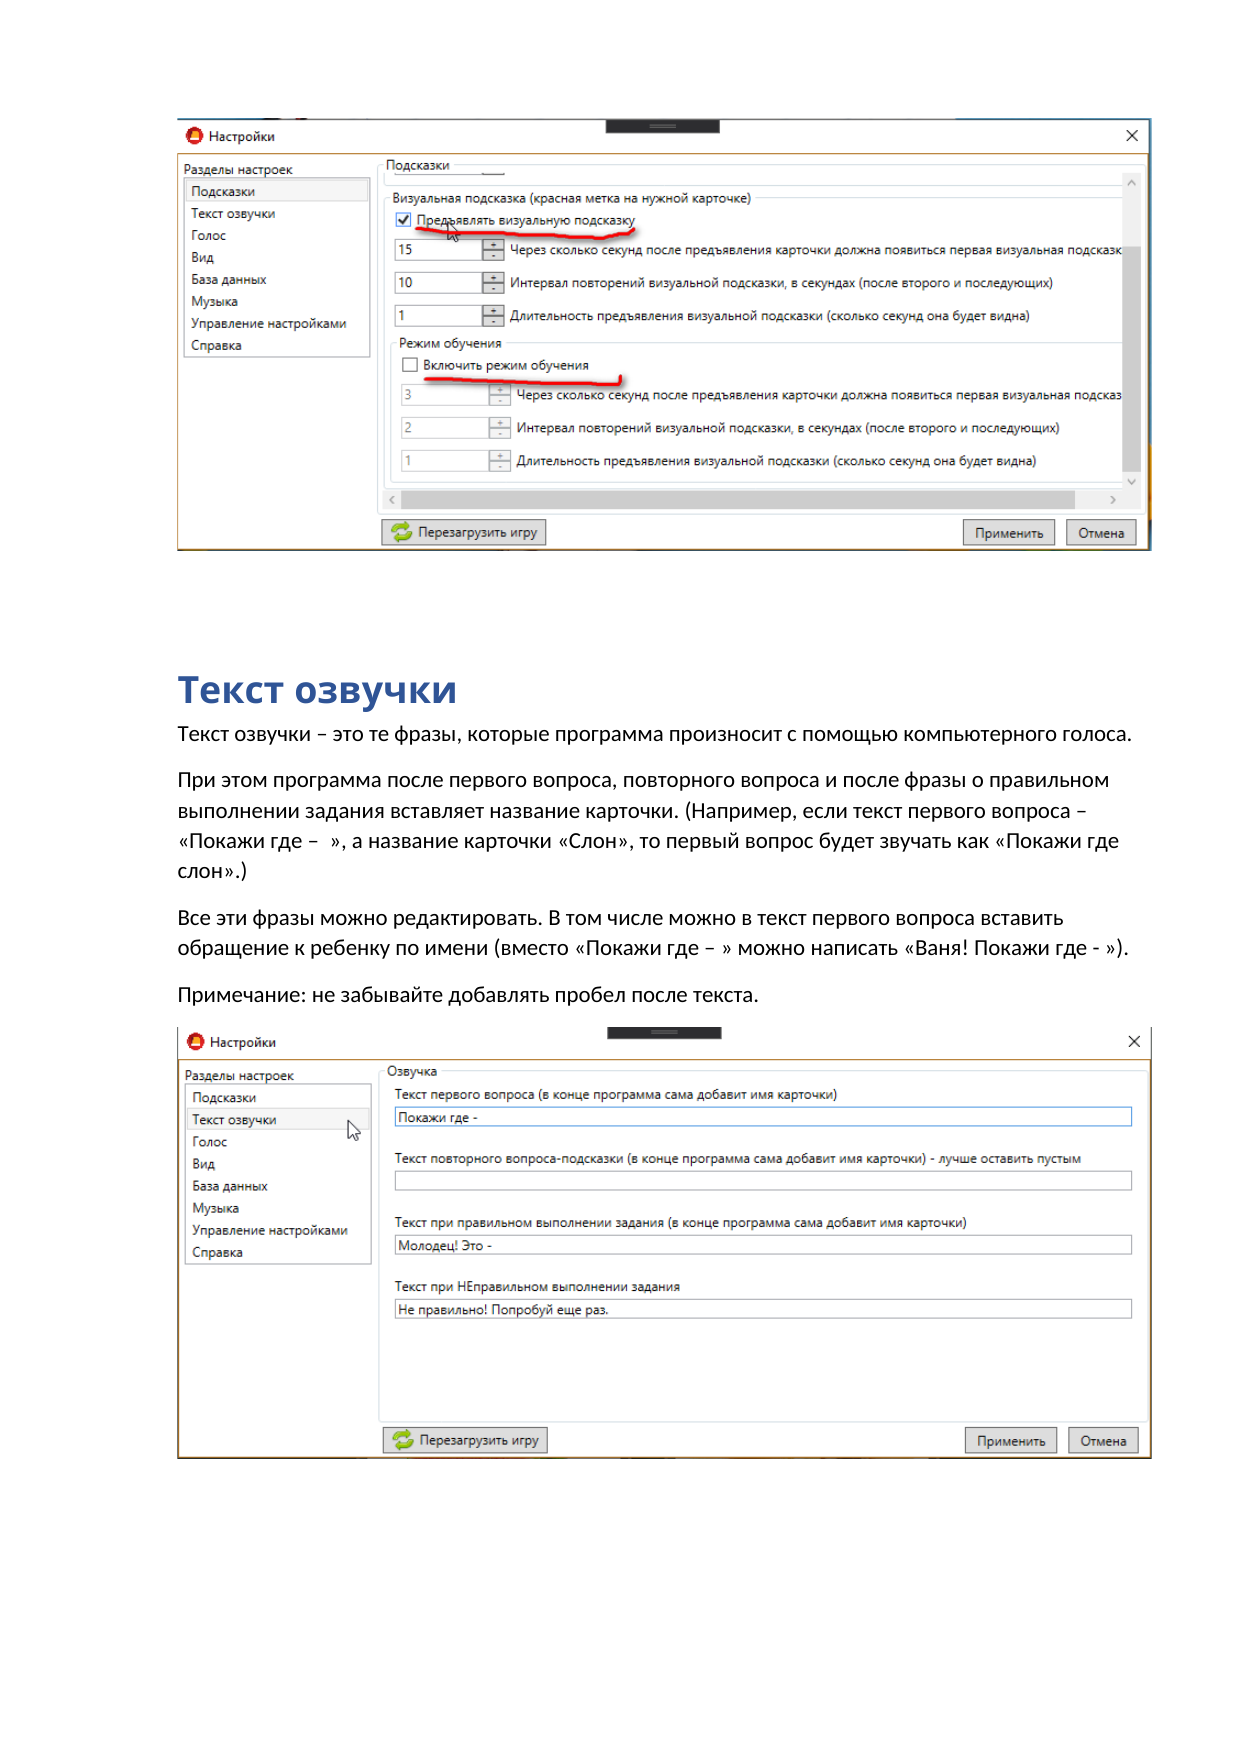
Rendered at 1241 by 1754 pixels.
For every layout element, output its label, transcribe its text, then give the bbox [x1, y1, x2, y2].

text Все эти фразы можно редактировать. В том числе можно в текст первого вопроса вставить обращение к ребенку по имени (вместо «Покажи где – » можно написать «Ваня! Покажи где - »). [177, 903, 1152, 961]
picture [177, 1027, 1152, 1459]
text При этом программа после первого вопроса, повторного вопроса и после фразы о правильном выполнении задания вставляет название карточки. (Например, если текст первого вопроса – «Покажи где – », а название карточки «Слон», то первый вопрос будет звучать как «Покажи где слон».) [177, 766, 1152, 884]
subtitle Текст озвучки [177, 663, 1152, 714]
picture [177, 118, 1152, 551]
text Примечание: не забывайте добавлять пробел после текста. [177, 980, 1152, 1008]
text Текст озвучки – это те фразы, которые программа произносит с помощью компьютерного голоса. [177, 719, 1152, 747]
